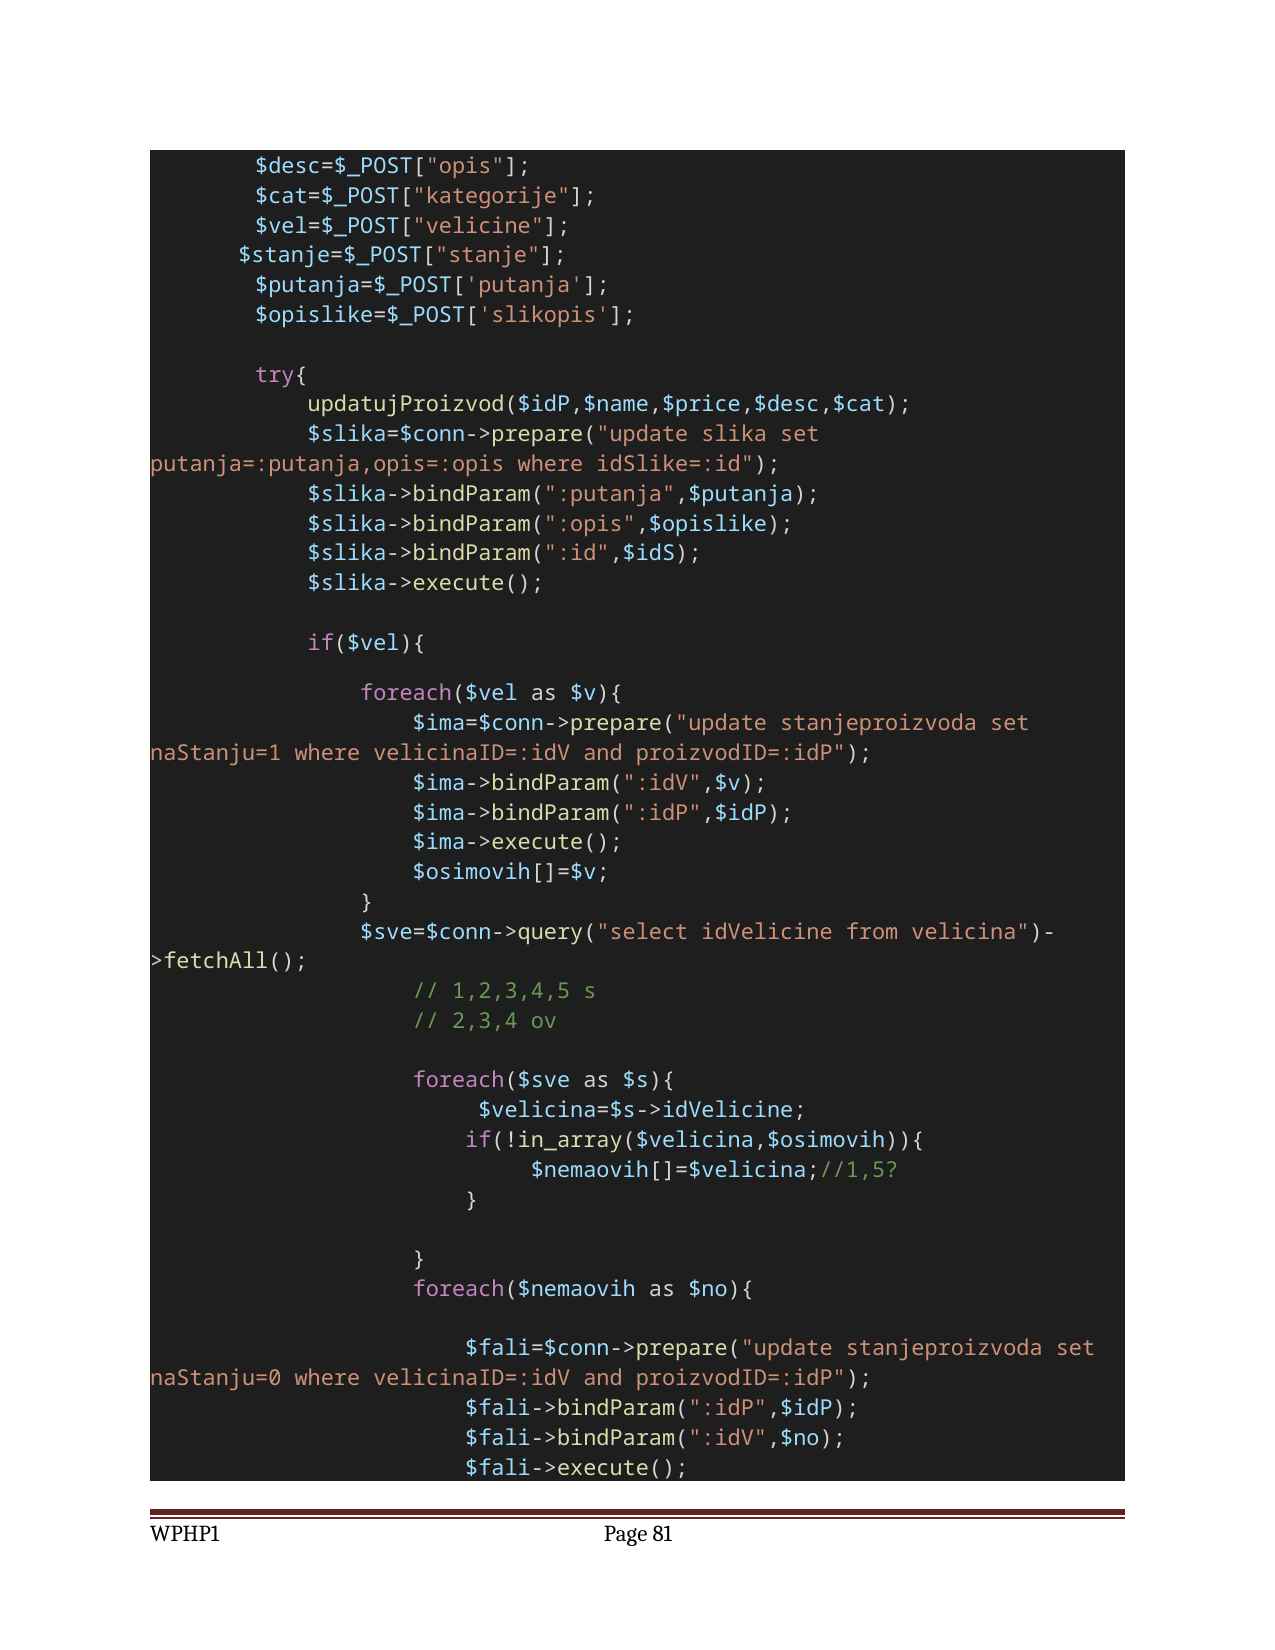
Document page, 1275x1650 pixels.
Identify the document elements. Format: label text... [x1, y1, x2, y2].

text // 2,3,4 ov [150, 1005, 1125, 1035]
text foreach($sve as $s){ [150, 1064, 1125, 1094]
text foreach($vel as $v){ [150, 677, 1125, 707]
text $slika->bindParam(":putanja",$putanja); [150, 478, 1125, 507]
text $fali->execute(); [150, 1452, 1125, 1481]
text foreach($nemaovih as $no){ [150, 1273, 1125, 1303]
text $slika=$conn->prepare("update slika set putanja=:putanja,opis=:opis where idSlike=:id"); [150, 418, 1125, 478]
text $cat=$_POST["kategorije"]; [150, 180, 1125, 209]
text $osimovih[]=$v; [150, 856, 1125, 886]
text $stanje=$_POST["stanje"]; [150, 239, 1125, 269]
text $fali->bindParam(":idP",$idP); [150, 1392, 1125, 1422]
text try{ [150, 358, 1125, 388]
text $fali=$conn->prepare("update stanjeproizvoda set naStanju=0 where velicinaID=:idV and proizvodID=:idP"); [150, 1332, 1125, 1392]
text if(!in_array($velicina,$osimovih)){ [150, 1124, 1125, 1154]
text $opislike=$_POST['slikopis']; [150, 299, 1125, 329]
text if($vel){ [150, 627, 1125, 656]
text $vel=$_POST["velicine"]; [150, 209, 1125, 239]
text // 1,2,3,4,5 s [150, 975, 1125, 1005]
text $ima->execute(); [150, 826, 1125, 856]
text updatujProizvod($idP,$name,$price,$desc,$cat); [150, 388, 1125, 418]
text $ima=$conn->prepare("update stanjeproizvoda set naStanju=1 where velicinaID=:idV and proizvodID=:idP"); [150, 707, 1125, 767]
text $velicina=$s->idVelicine; [150, 1094, 1125, 1124]
text } [150, 1243, 1125, 1273]
text $slika->execute(); [150, 567, 1125, 597]
text $putanja=$_POST['putanja']; [150, 269, 1125, 299]
text $nemaovih[]=$velicina;//1,5? [150, 1154, 1125, 1184]
text $slika->bindParam(":opis",$opislike); [150, 507, 1125, 537]
text $ima->bindParam(":idV",$v); [150, 767, 1125, 796]
text $fali->bindParam(":idV",$no); [150, 1422, 1125, 1452]
text $sve=$conn->query("select idVelicine from velicina")->fetchAll(); [150, 916, 1125, 975]
text $slika->bindParam(":id",$idS); [150, 537, 1125, 567]
text $ima->bindParam(":idP",$idP); [150, 796, 1125, 826]
text } [150, 886, 1125, 916]
text $desc=$_POST["opis"]; [150, 150, 1125, 180]
text } [150, 1184, 1125, 1213]
